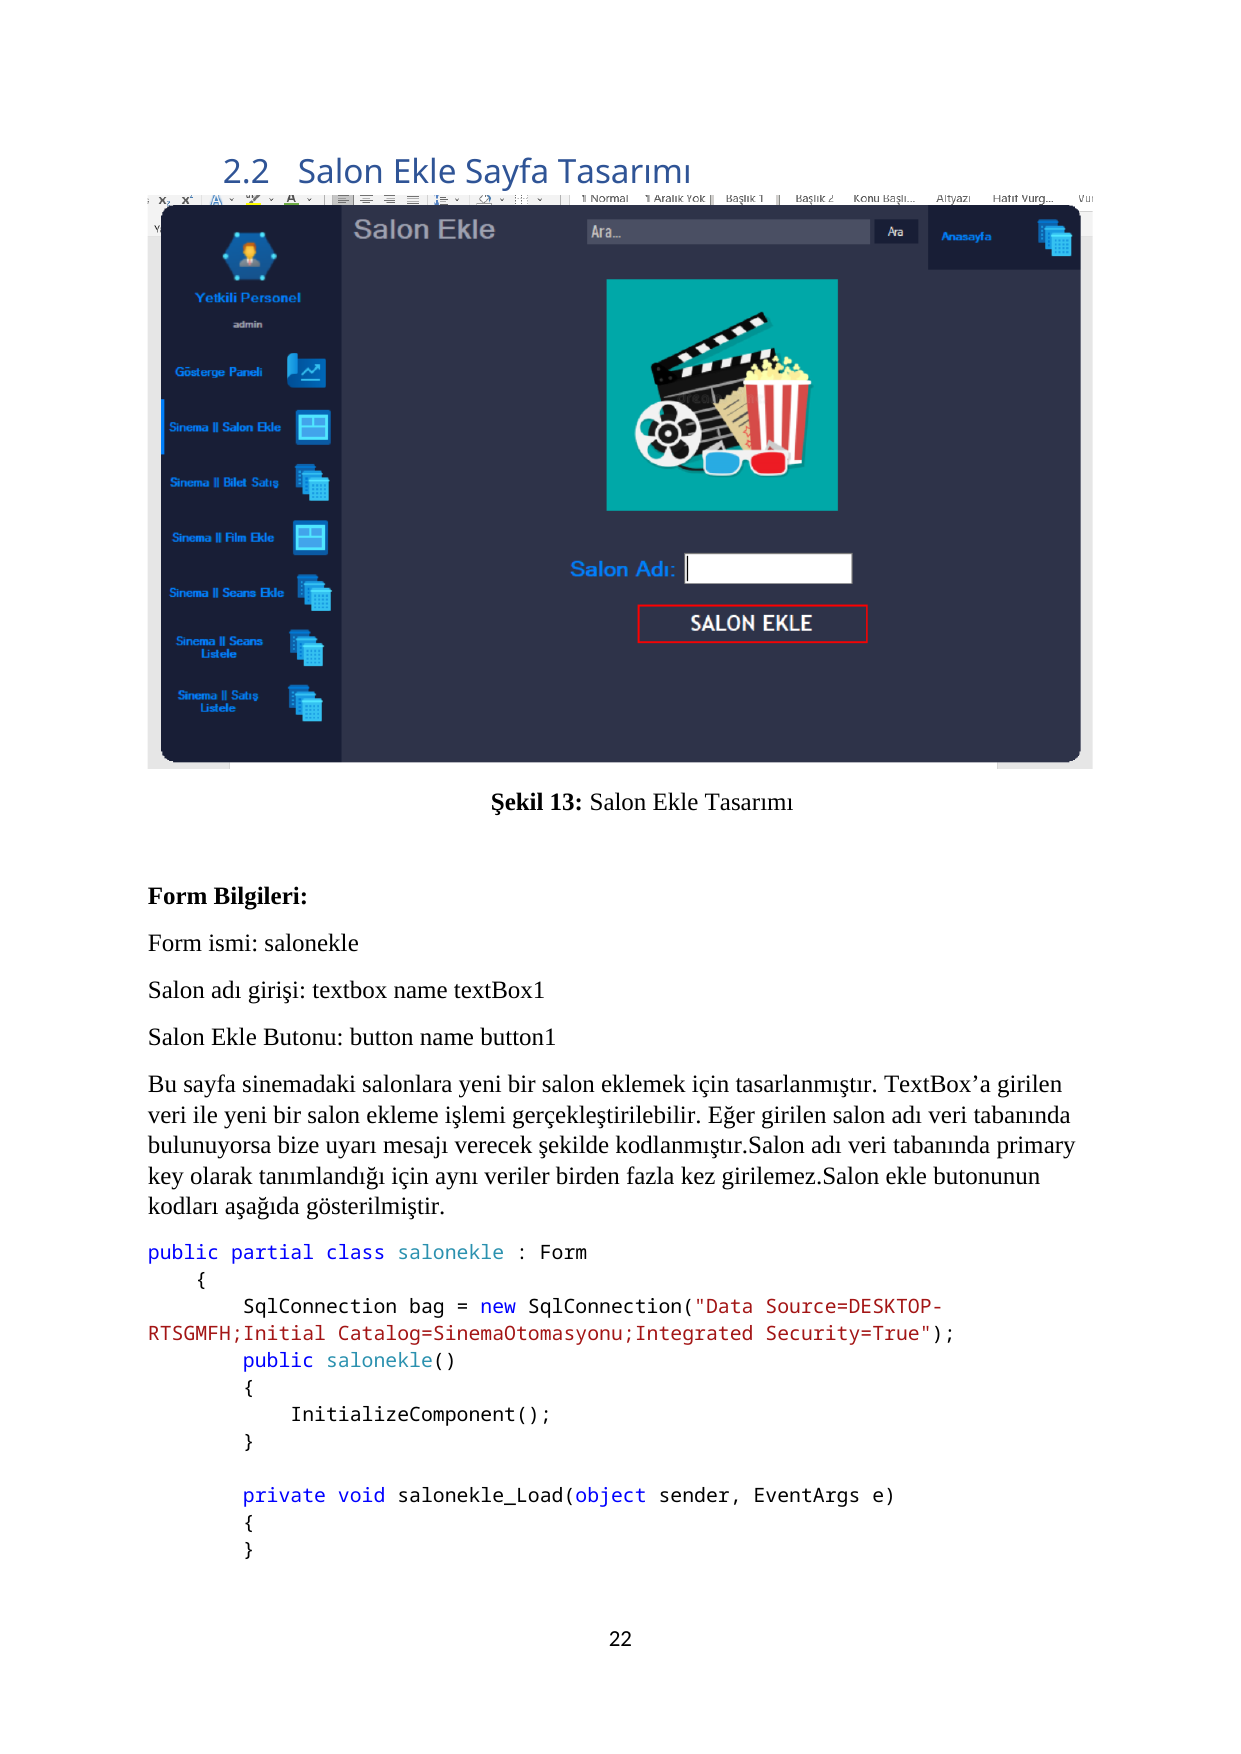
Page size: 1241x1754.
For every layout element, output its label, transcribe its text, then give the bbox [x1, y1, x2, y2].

text { [148, 1508, 1093, 1535]
text Salon adı girişi: textbox name textBox1 [148, 975, 1093, 1004]
subtitle Salon Ekle Sayfa Tasarımı [223, 148, 1093, 193]
text Form ismi: salonekle [148, 928, 1093, 957]
text Bu sayfa sinemadaki salonlara yeni bir salon eklemek için tasarlanmıştır. TextBox’a girilen veri ile yeni bir salon ekleme işlemi gerçekleştirilebilir. Eğer girilen salon adı veri tabanında bulunuyorsa bize uyarı mesajı verecek şekilde kodlanmıştır.Salon adı veri tabanında primary key olarak tanımlandığı için aynı veriler birden fazla kez girilemez.Salon ekle butonunun kodları aşağıda gösterilmiştir. [148, 1069, 1093, 1220]
text Form Bilgileri: [148, 881, 1093, 910]
text Salon Ekle Butonu: button name button1 [148, 1022, 1093, 1051]
text SqlConnection bag = new SqlConnection("Data Source=DESKTOP-RTSGMFH;Initial Catalog=SinemaOtomasyonu;Integrated Security=True"); [148, 1292, 1093, 1346]
text { [148, 1373, 1093, 1400]
text { [148, 1265, 1093, 1292]
text } [148, 1535, 1093, 1562]
text InitializeComponent(); [148, 1400, 1093, 1427]
picture [147, 195, 1093, 769]
text public partial class salonekle : Form [148, 1238, 1093, 1265]
text private void salonekle_Load(object sender, EventArgs e) [148, 1481, 1093, 1508]
text public salonekle() [148, 1346, 1093, 1373]
text } [148, 1427, 1093, 1454]
list Şekil 13: Salon Ekle Tasarımı [191, 787, 1093, 816]
